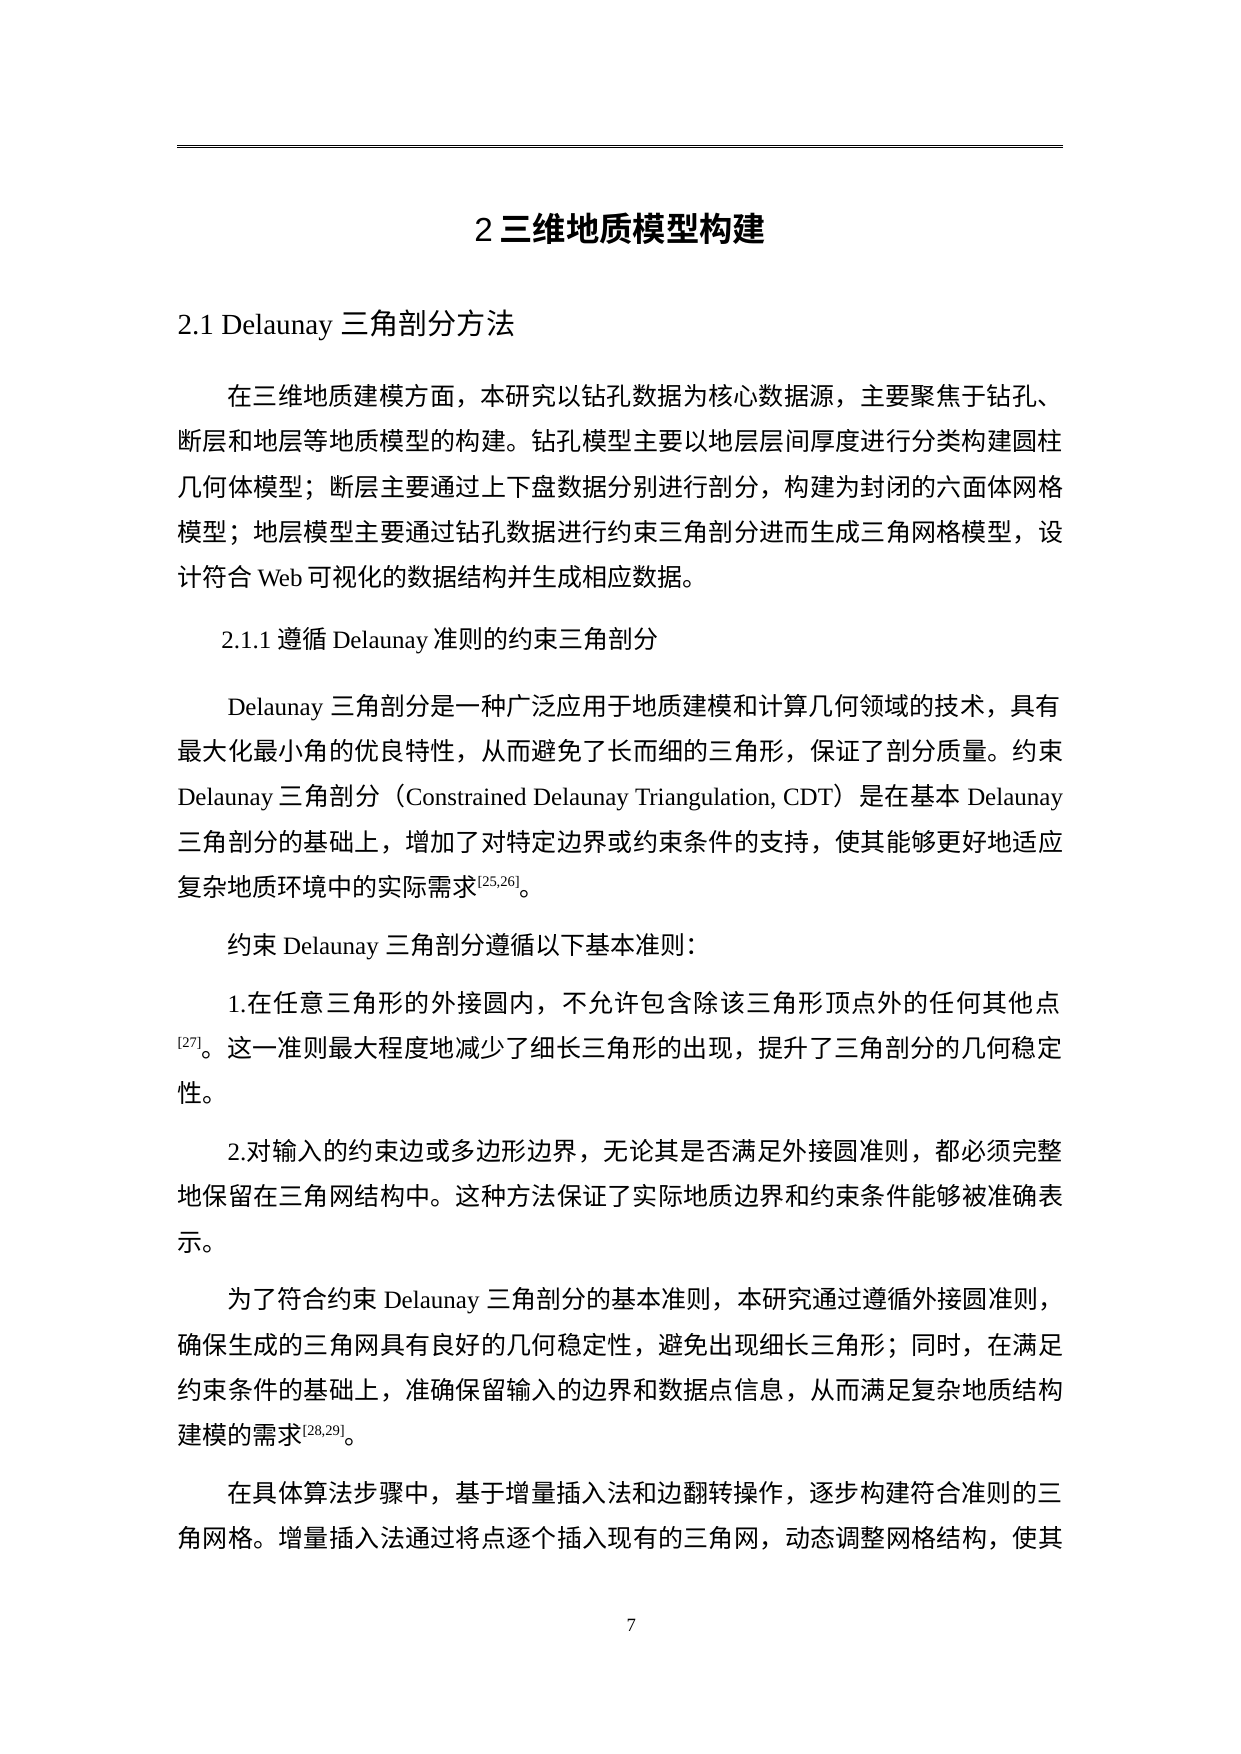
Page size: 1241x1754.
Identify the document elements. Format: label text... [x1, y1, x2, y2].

text Delaunay 三角剖分是一种广泛应用于地质建模和计算几何领域的技术，具有最大化最小角的优良特性，从而避免了长而细的三角形，保证了剖分质量。约束 Delaunay三角剖分（Constrained Delaunay Triangulation, CDT）是在基本 Delaunay 三角剖分的基础上，增加了对特定边界或约束条件的支持，使其能够更好地适应复杂地质环境中的实际需求[25,26]。 [177, 686, 1063, 904]
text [177, 1474, 1063, 1555]
text 1.在任意三角形的外接圆内，不允许包含除该三角形顶点外的任何其他点[27]。这一准则最大程度地减少了细长三角形的出现，提升了三角剖分的几何稳定性。 [177, 983, 1063, 1110]
text 约束 Delaunay 三角剖分遵循以下基本准则： [177, 925, 1063, 961]
text 在三维地质建模方面，本研究以钻孔数据为核心数据源，主要聚焦于钻孔、断层和地层等地质模型的构建。钻孔模型主要以地层层间厚度进行分类构建圆柱几何体模型；断层主要通过上下盘数据分别进行剖分，构建为封闭的六面体网格模型；地层模型主要通过钻孔数据进行约束三角剖分进而生成三角网格模型，设计符合Web可视化的数据结构并生成相应数据。 [177, 376, 1063, 594]
text 2.对输入的约束边或多边形边界，无论其是否满足外接圆准则，都必须完整地保留在三角网结构中。这种方法保证了实际地质边界和约束条件能够被准确表示。 [177, 1131, 1063, 1258]
text 2.1 Delaunay 三角剖分方法 [177, 301, 1063, 343]
text 2三维地质模型构建 [177, 203, 1063, 251]
text 2.1.1 遵循Delaunay准则的约束三角剖分 [177, 619, 1063, 656]
text 为了符合约束 Delaunay 三角剖分的基本准则，本研究通过遵循外接圆准则，确保生成的三角网具有良好的几何稳定性，避免出现细长三角形；同时，在满足约束条件的基础上，准确保留输入的边界和数据点信息，从而满足复杂地质结构建模的需求[28,29]。 [177, 1280, 1063, 1452]
